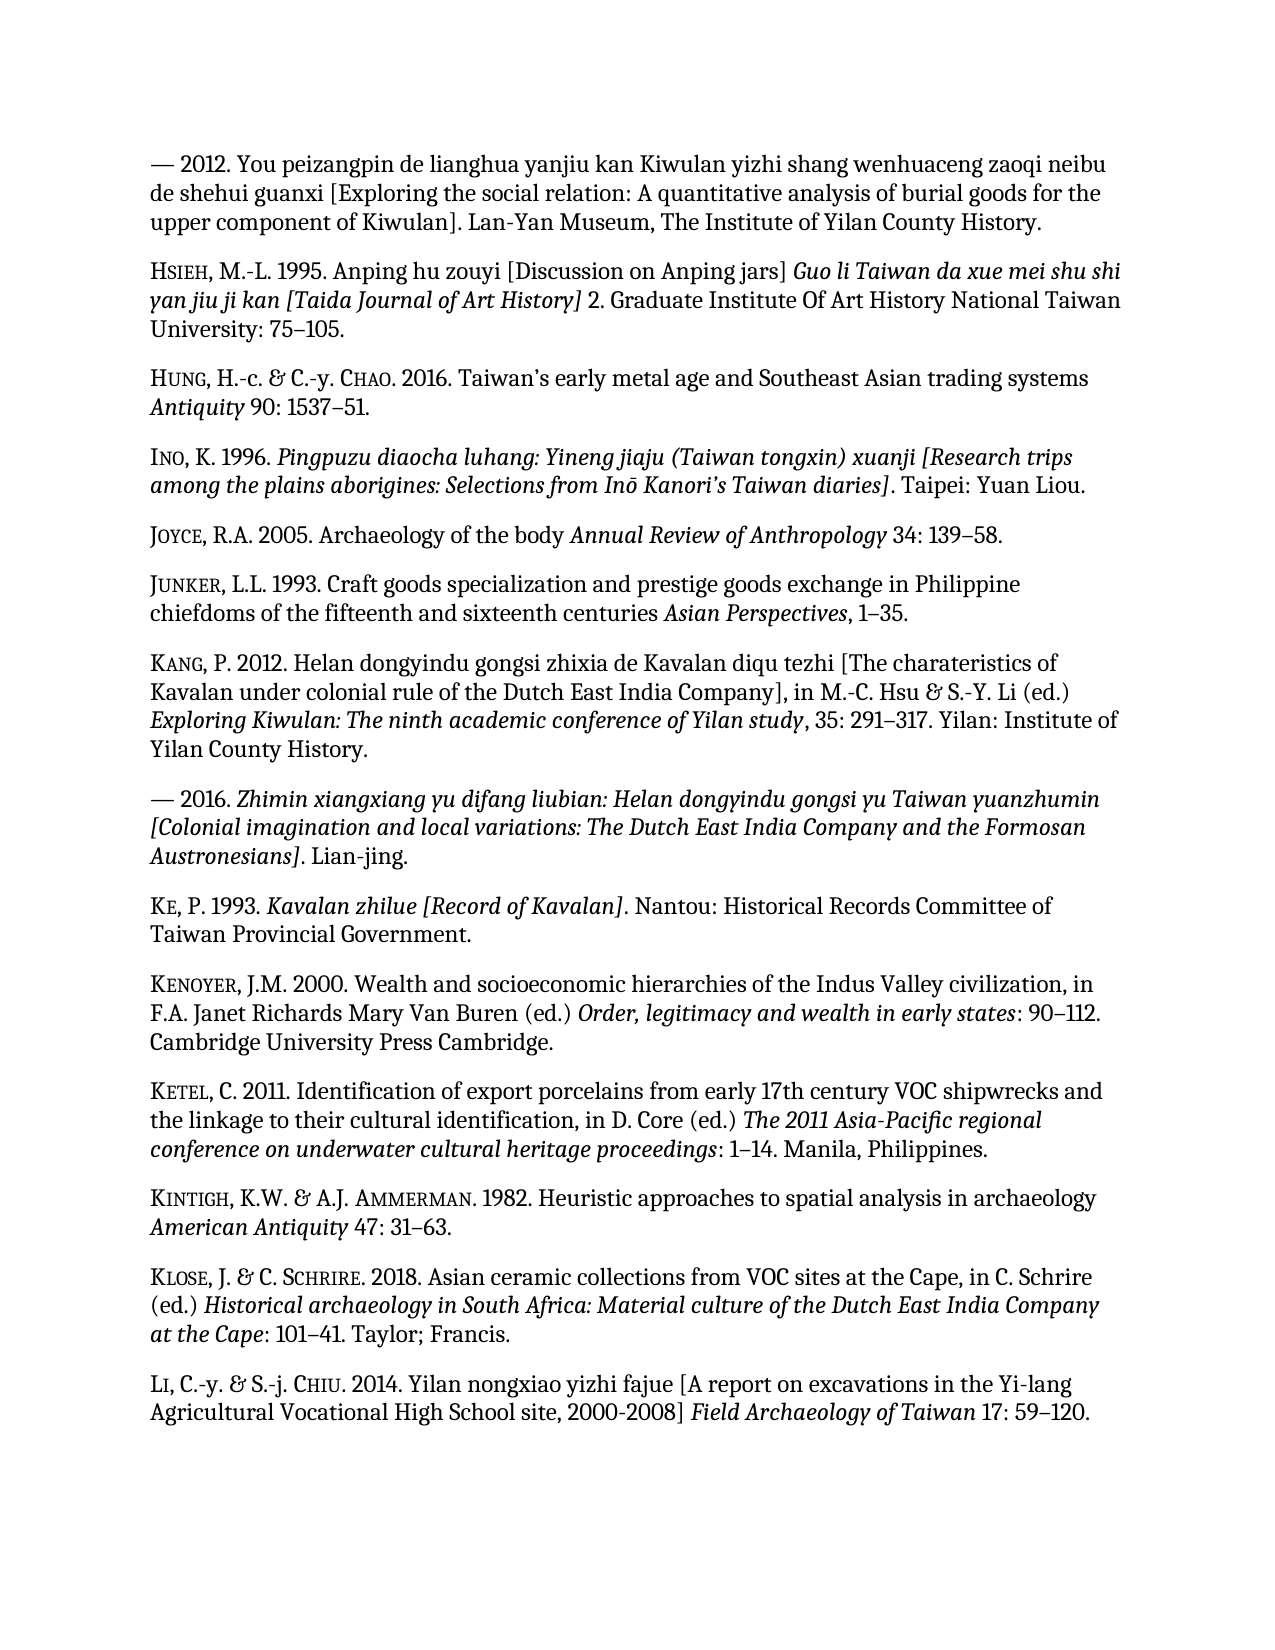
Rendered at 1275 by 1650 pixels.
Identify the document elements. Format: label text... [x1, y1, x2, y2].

text Ketel, C. 2011. Identification of export porcelains from early 17th century VOC shipwrecks and the linkage to their cultural identification, in D. Core (ed.) The 2011 Asia-Pacific regional conference on underwater cultural heritage proceedings: 1–14. Manila, Philippines. [150, 1077, 1125, 1163]
text Li, C.-y. & S.-j. Chiu. 2014. Yilan nongxiao yizhi fajue [A report on excavations in the Yi-lang Agricultural Vocational High School site, 2000-2008] Field Archaeology of Taiwan 17: 59–120. [150, 1369, 1125, 1427]
text Kang, P. 2012. Helan dongyindu gongsi zhixia de Kavalan diqu tezhi [The charateristics of Kavalan under colonial rule of the Dutch East India Company], in M.-C. Hsu & S.-Y. Li (ed.) Exploring Kiwulan: The ninth academic conference of Yilan study, 35: 291–317. Yilan: Institute of Yilan County History. [150, 649, 1125, 764]
text Hung, H.-c. & C.-y. Chao. 2016. Taiwan’s early metal age and Southeast Asian trading systems Antiquity 90: 1537–51. [150, 364, 1125, 422]
text Ino, K. 1996. Pingpuzu diaocha luhang: Yineng jiaju (Taiwan tongxin) xuanji [Research trips among the plains aborigines: Selections from Inō Kanori’s Taiwan diaries]. Taipei: Yuan Liou. [150, 442, 1125, 500]
text Ke, P. 1993. Kavalan zhilue [Record of Kavalan]. Nantou: Historical Records Committee of Taiwan Provincial Government. [150, 892, 1125, 949]
text — 2012. You peizangpin de lianghua yanjiu kan Kiwulan yizhi shang wenhuaceng zaoqi neibu de shehui guanxi [Exploring the social relation: A quantitative analysis of burial goods for the upper component of Kiwulan]. Lan-Yan Museum, The Institute of Yilan County History. [150, 150, 1125, 236]
text Hsieh, M.-L. 1995. Anping hu zouyi [Discussion on Anping jars] Guo li Taiwan da xue mei shu shi yan jiu ji kan [Taida Journal of Art History] 2. Graduate Institute Of Art History National Taiwan University: 75–105. [150, 257, 1125, 343]
text Klose, J. & C. Schrire. 2018. Asian ceramic collections from VOC sites at the Cape, in C. Schrire (ed.) Historical archaeology in South Africa: Material culture of the Dutch East India Company at the Cape: 101–41. Taylor; Francis. [150, 1262, 1125, 1349]
text Junker, L.L. 1993. Craft goods specialization and prestige goods exchange in Philippine chiefdoms of the fifteenth and sixteenth centuries Asian Perspectives, 1–35. [150, 570, 1125, 628]
text Kenoyer, J.M. 2000. Wealth and socioeconomic hierarchies of the Indus Valley civilization, in F.A. Janet Richards Mary Van Buren (ed.) Order, legitimacy and wealth in early states: 90–112. Cambridge University Press Cambridge. [150, 970, 1125, 1056]
text Joyce, R.A. 2005. Archaeology of the body Annual Review of Anthropology 34: 139–58. [150, 521, 1125, 549]
text — 2016. Zhimin xiangxiang yu difang liubian: Helan dongyindu gongsi yu Taiwan yuanzhumin [Colonial imagination and local variations: The Dutch East India Company and the Formosan Austronesians]. Lian-jing. [150, 784, 1125, 871]
text Kintigh, K.W. & A.J. Ammerman. 1982. Heuristic approaches to spatial analysis in archaeology American Antiquity 47: 31–63. [150, 1184, 1125, 1242]
